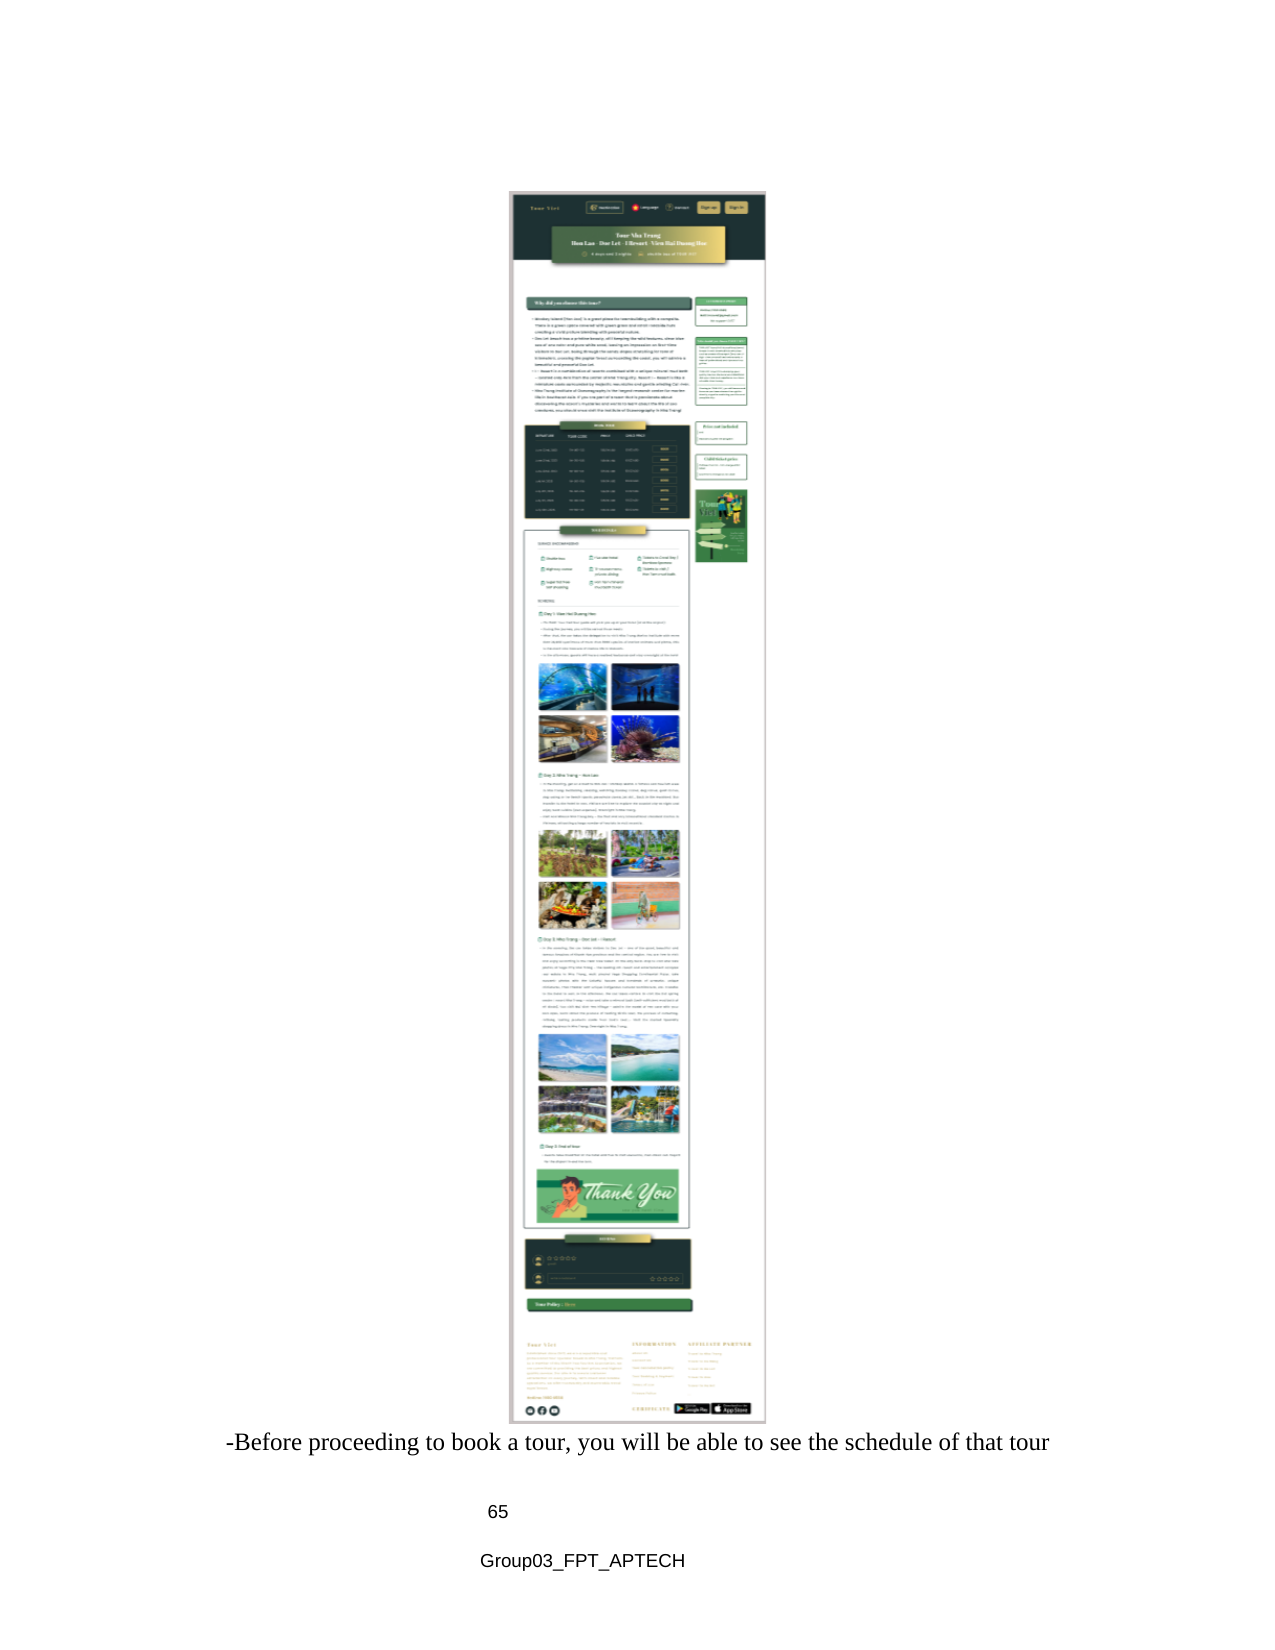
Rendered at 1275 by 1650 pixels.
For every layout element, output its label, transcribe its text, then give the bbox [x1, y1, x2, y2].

picture [508, 191, 767, 1424]
text -Before proceeding to book a tour, you will be able to see the schedule of that tour [150, 1427, 1125, 1456]
